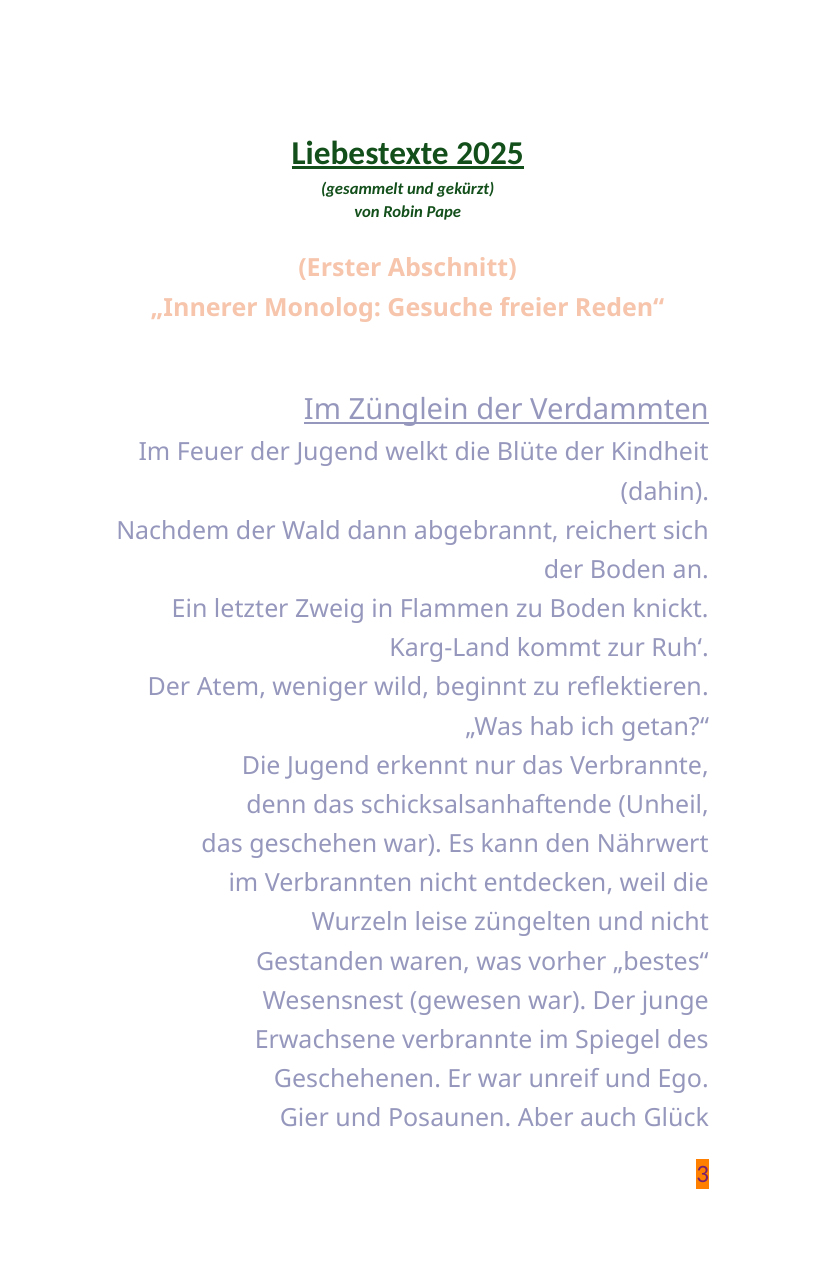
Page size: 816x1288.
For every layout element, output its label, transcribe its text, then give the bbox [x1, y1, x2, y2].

text Erwachsene verbrannte im Spiegel des [106, 1022, 709, 1056]
text Wesensnest (gewesen war). Der junge [106, 982, 709, 1016]
text denn das schicksalsanhaftende (Unheil, [106, 787, 709, 821]
text „Was hab ich getan?“ [106, 708, 709, 742]
text das geschehen war). Es kann den Nährwert [106, 826, 709, 860]
text Nachdem der Wald dann abgebrannt, reichert sich der Boden an. [106, 512, 709, 586]
text (gesammelt und gekürzt) [106, 178, 709, 199]
text Geschehenen. Er war unreif und Ego. [106, 1061, 709, 1095]
text Liebestexte 2025 [106, 132, 709, 172]
text Karg-Land kommt zur Ruh‘. [106, 630, 709, 664]
text Ein letzter Zweig in Flammen zu Boden knickt. [106, 591, 709, 625]
text Die Jugend erkennt nur das Verbrannte, [106, 747, 709, 781]
text im Verbrannten nicht entdecken, weil die [106, 865, 709, 899]
text Der Atem, weniger wild, beginnt zu reflektieren. [106, 669, 709, 703]
text (Erster Abschnitt) „Innerer Monolog: Gesuche freier Reden“ [106, 250, 709, 323]
text Gestanden waren, was vorher „bestes“ [106, 943, 709, 977]
text Wurzeln leise züngelten und nicht [106, 904, 709, 938]
text Im Zünglein der Verdammten [106, 388, 709, 428]
text Gier und Posaunen. Aber auch Glück [106, 1100, 709, 1134]
text Im Feuer der Jugend welkt die Blüte der Kindheit (dahin). [106, 434, 709, 507]
text von Robin Pape [106, 202, 709, 222]
